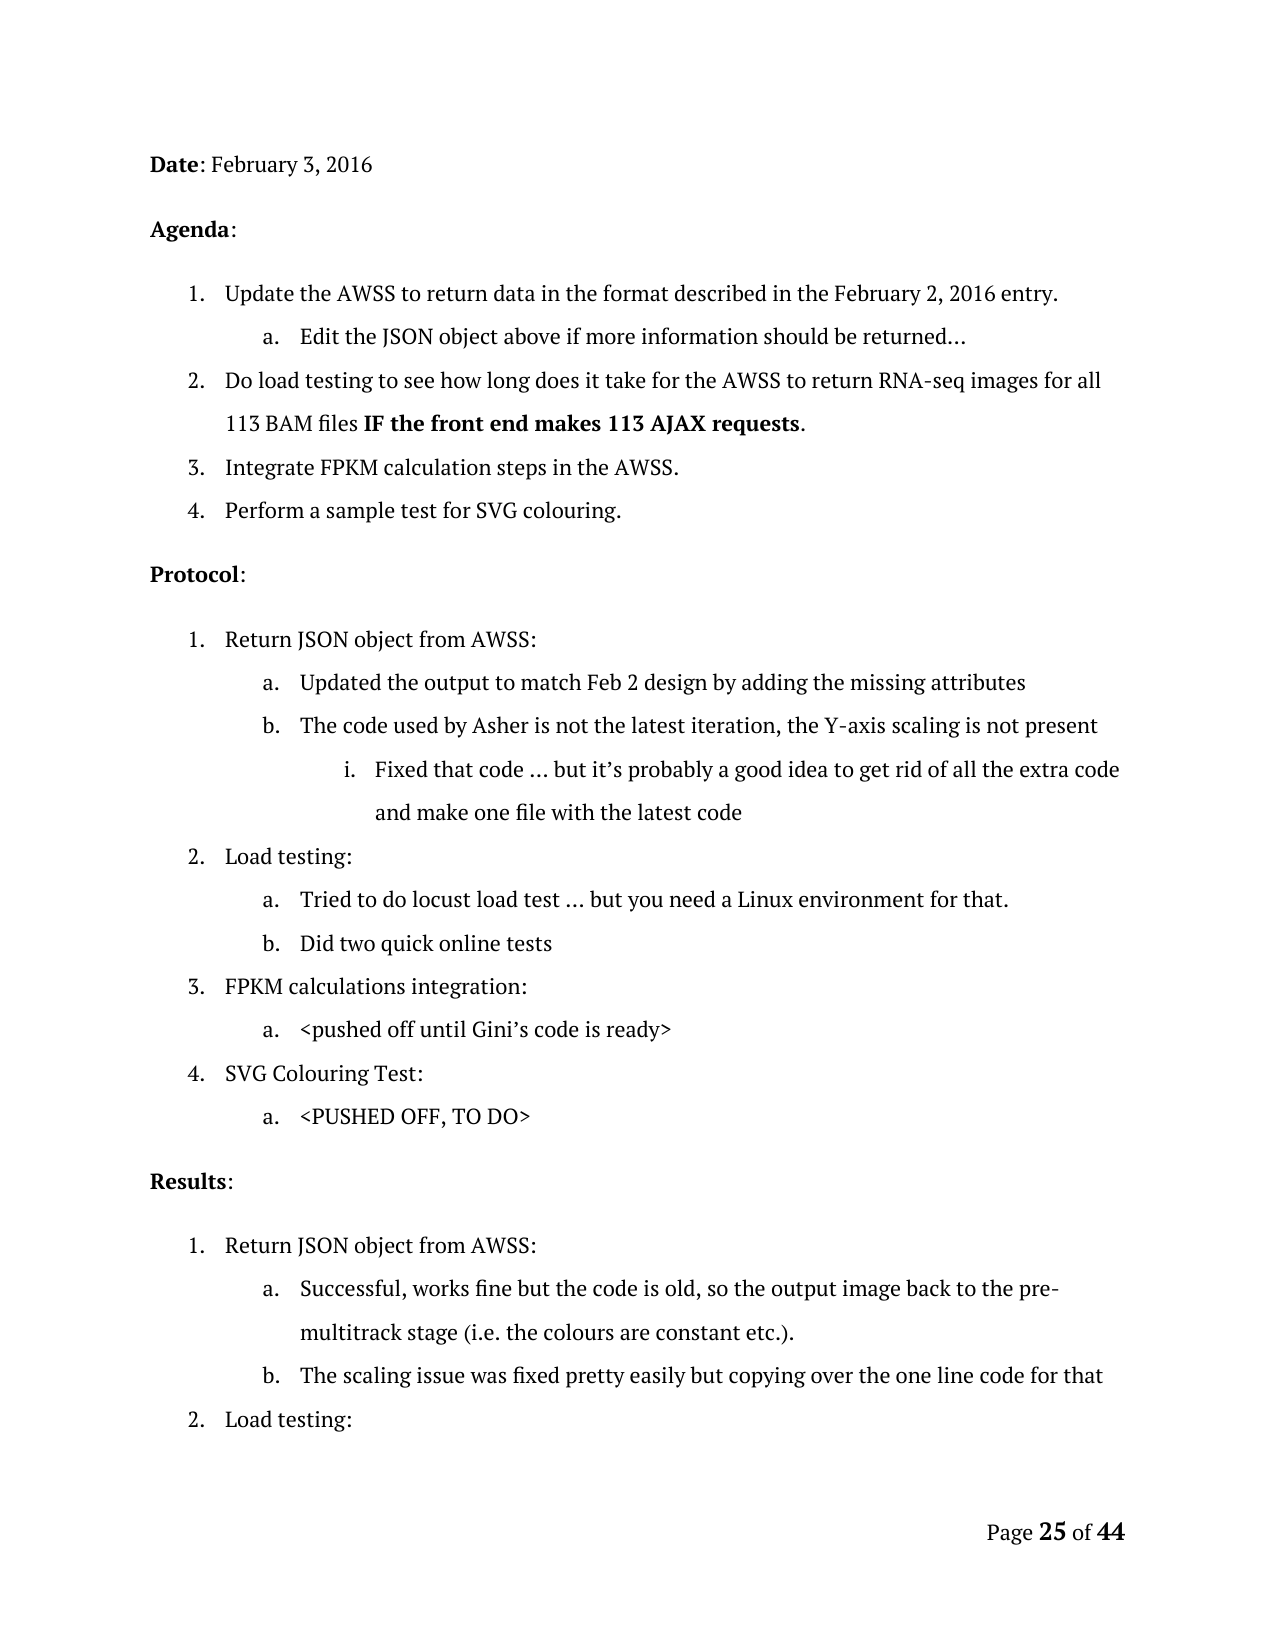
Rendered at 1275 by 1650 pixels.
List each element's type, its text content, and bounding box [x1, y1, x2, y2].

list Update the AWSS to return data in the format described in the February 2, 2016 entry. [187, 278, 1125, 307]
list Integrate FPKM calculation steps in the AWSS. [187, 452, 1125, 481]
text Agenda: [150, 214, 1125, 243]
list Updated the output to match Feb 2 design by adding the missing attributes [262, 668, 1125, 697]
list <pushed off until Gini’s code is ready> [262, 1015, 1125, 1044]
list Fixed that code … but it’s probably a good idea to get rid of all the extra code and make one file with the latest code [356, 754, 1125, 827]
list Perform a sample test for SVG colouring. [187, 496, 1125, 525]
text Date: February 3, 2016 [150, 150, 1125, 179]
text Results: [150, 1166, 1125, 1195]
list The scaling issue was fixed pretty easily but copying over the one line code for that [262, 1361, 1125, 1390]
list <PUSHED OFF, TO DO> [262, 1102, 1125, 1131]
list Edit the JSON object above if more information should be returned… [262, 322, 1125, 351]
list Did two quick online tests [262, 928, 1125, 957]
list The code used by Asher is not the latest iteration, the Y-axis scaling is not present [262, 711, 1125, 740]
text Protocol: [150, 560, 1125, 589]
list Return JSON object from AWSS: [187, 1231, 1125, 1259]
list Tried to do locust load test … but you need a Linux environment for that. [262, 885, 1125, 914]
list Successful, works fine but the code is old, so the output image back to the pre-multitrack stage (i.e. the colours are constant etc.). [262, 1274, 1125, 1346]
list Load testing: [187, 1404, 1125, 1433]
list SVG Colouring Test: [187, 1059, 1125, 1088]
list Load testing: [187, 841, 1125, 870]
list FPKM calculations integration: [187, 972, 1125, 1001]
list Do load testing to see how long does it take for the AWSS to return RNA-seq images for all 113 BAM files IF the front end makes 113 AJAX requests. [187, 365, 1125, 438]
list Return JSON object from AWSS: [187, 624, 1125, 653]
